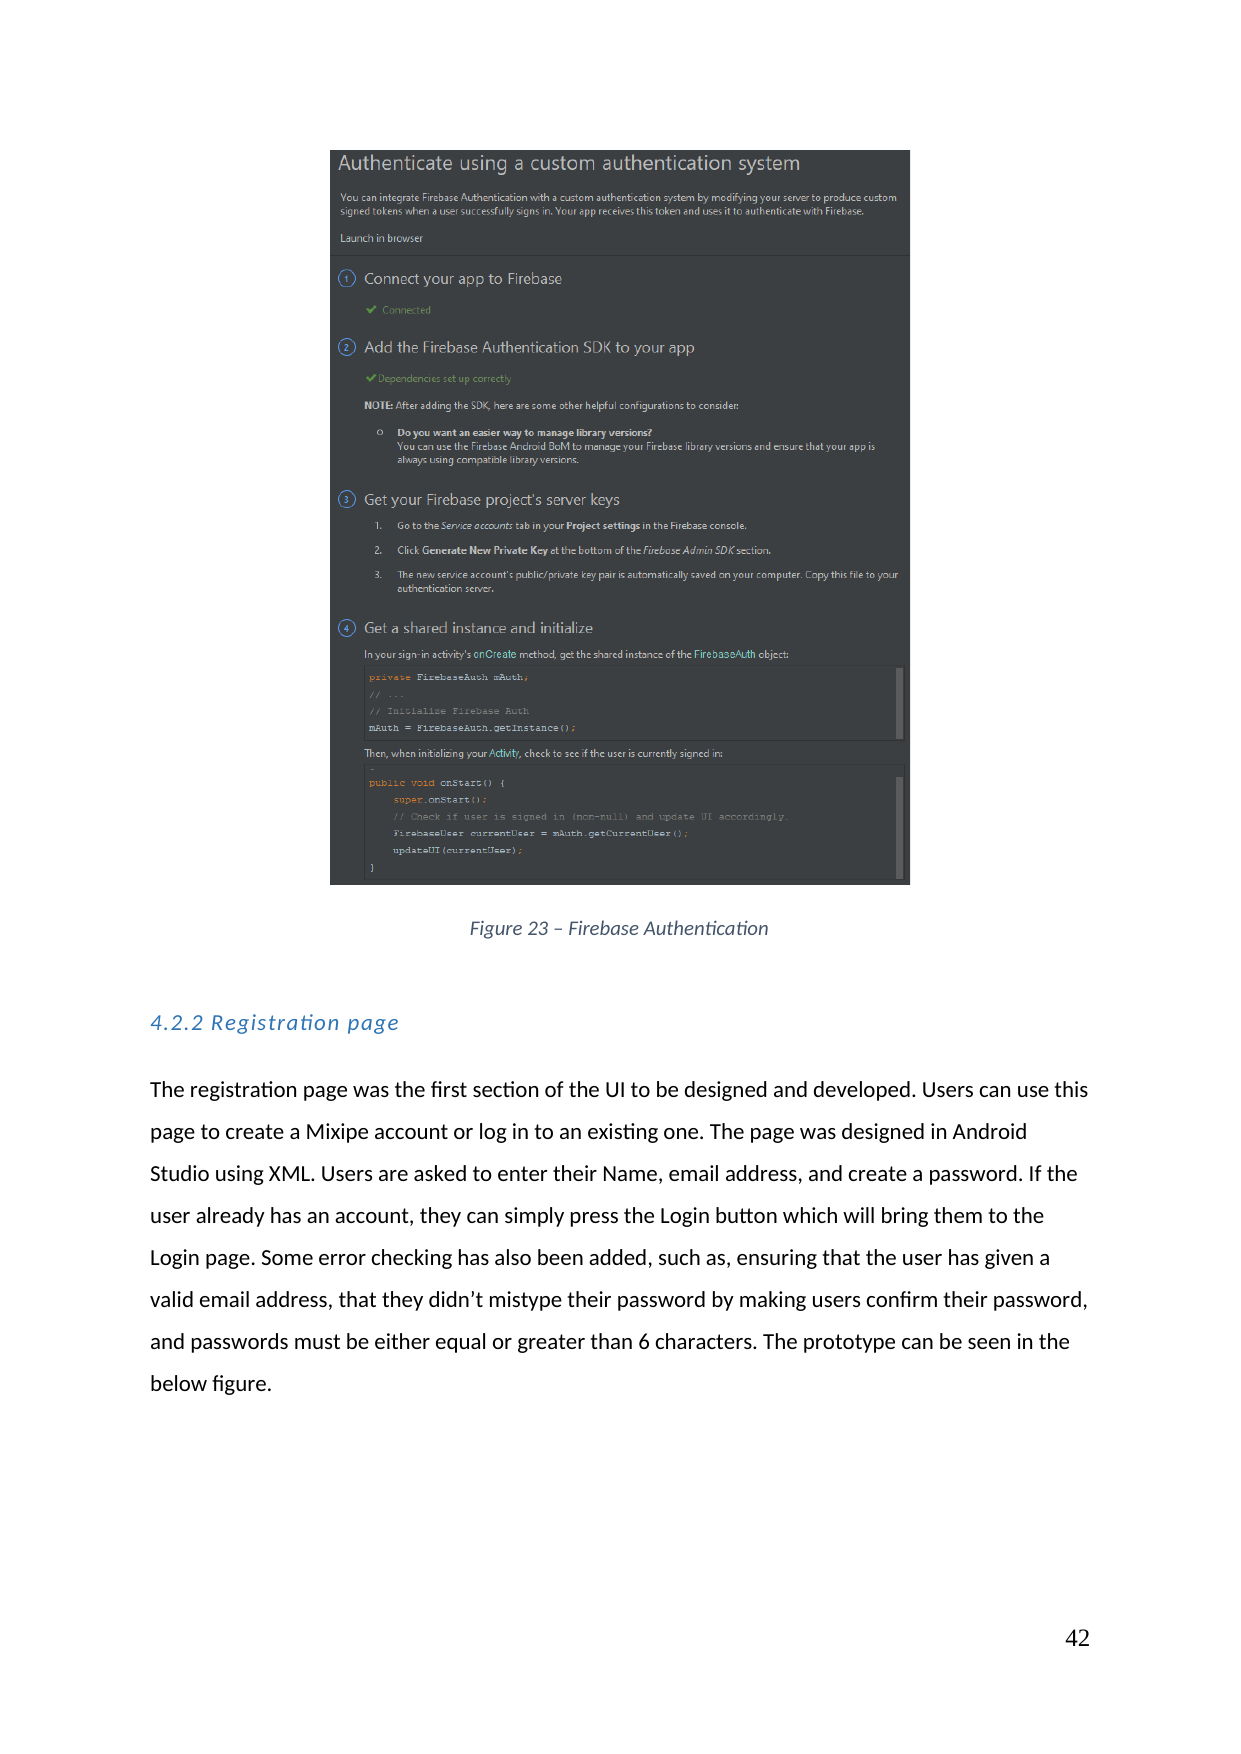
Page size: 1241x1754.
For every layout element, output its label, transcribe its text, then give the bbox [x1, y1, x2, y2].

subtitle 4.2.2 Registration page [150, 1008, 1090, 1036]
picture [330, 150, 911, 885]
text Figure 23 – Firebase Authentication [150, 915, 1090, 940]
text The registration page was the first section of the UI to be designed and developed. Users can use this page to create a Mixipe account or log in to an existing one. The page was designed in Android Studio using XML. Users are asked to enter their Name, email address, and create a password. If the user already has an account, they can simply press the Login button which will bring them to the Login page. Some error checking has also been added, such as, ensuring that the user has given a valid email address, that they didn’t mistype their password by making users confirm their password, and passwords must be either equal or greater than 6 characters. The prototype can be seen in the below figure. [150, 1075, 1090, 1397]
